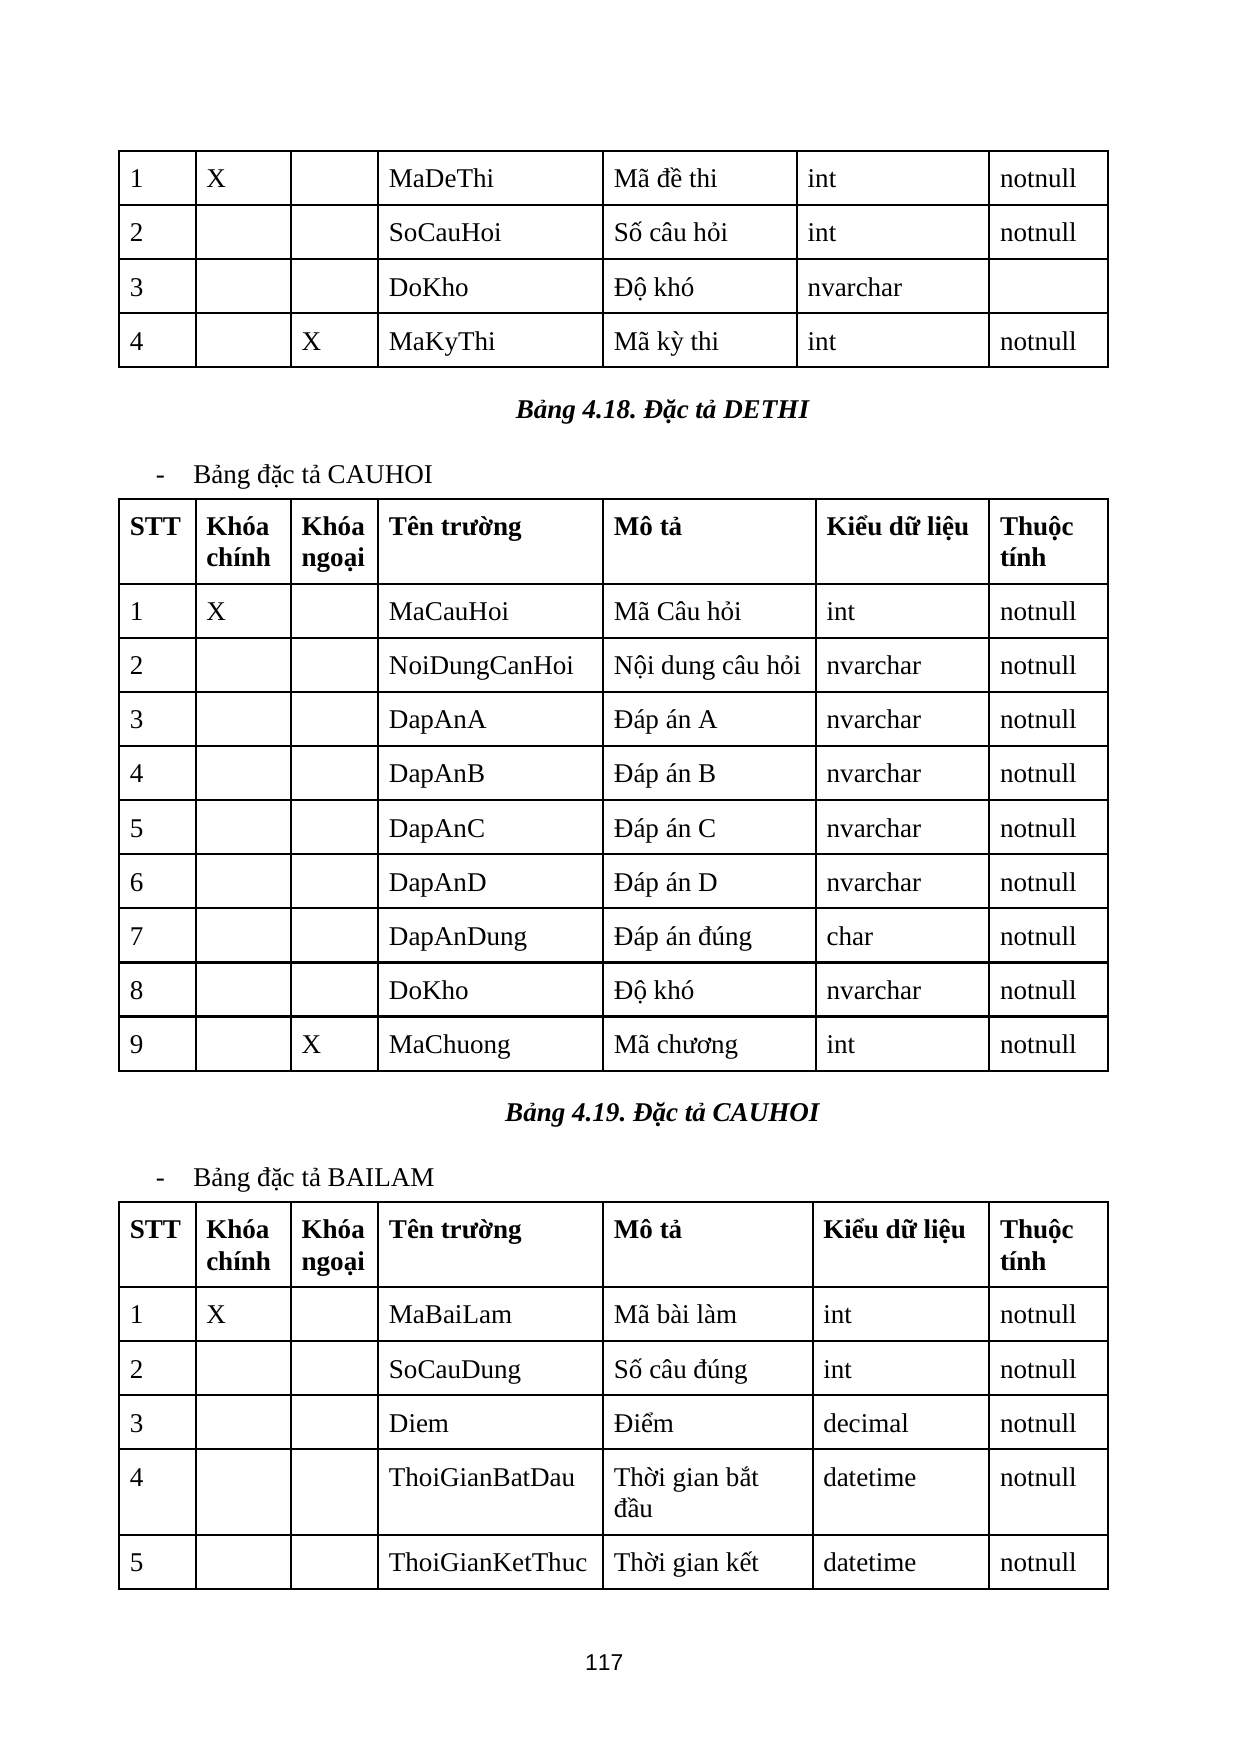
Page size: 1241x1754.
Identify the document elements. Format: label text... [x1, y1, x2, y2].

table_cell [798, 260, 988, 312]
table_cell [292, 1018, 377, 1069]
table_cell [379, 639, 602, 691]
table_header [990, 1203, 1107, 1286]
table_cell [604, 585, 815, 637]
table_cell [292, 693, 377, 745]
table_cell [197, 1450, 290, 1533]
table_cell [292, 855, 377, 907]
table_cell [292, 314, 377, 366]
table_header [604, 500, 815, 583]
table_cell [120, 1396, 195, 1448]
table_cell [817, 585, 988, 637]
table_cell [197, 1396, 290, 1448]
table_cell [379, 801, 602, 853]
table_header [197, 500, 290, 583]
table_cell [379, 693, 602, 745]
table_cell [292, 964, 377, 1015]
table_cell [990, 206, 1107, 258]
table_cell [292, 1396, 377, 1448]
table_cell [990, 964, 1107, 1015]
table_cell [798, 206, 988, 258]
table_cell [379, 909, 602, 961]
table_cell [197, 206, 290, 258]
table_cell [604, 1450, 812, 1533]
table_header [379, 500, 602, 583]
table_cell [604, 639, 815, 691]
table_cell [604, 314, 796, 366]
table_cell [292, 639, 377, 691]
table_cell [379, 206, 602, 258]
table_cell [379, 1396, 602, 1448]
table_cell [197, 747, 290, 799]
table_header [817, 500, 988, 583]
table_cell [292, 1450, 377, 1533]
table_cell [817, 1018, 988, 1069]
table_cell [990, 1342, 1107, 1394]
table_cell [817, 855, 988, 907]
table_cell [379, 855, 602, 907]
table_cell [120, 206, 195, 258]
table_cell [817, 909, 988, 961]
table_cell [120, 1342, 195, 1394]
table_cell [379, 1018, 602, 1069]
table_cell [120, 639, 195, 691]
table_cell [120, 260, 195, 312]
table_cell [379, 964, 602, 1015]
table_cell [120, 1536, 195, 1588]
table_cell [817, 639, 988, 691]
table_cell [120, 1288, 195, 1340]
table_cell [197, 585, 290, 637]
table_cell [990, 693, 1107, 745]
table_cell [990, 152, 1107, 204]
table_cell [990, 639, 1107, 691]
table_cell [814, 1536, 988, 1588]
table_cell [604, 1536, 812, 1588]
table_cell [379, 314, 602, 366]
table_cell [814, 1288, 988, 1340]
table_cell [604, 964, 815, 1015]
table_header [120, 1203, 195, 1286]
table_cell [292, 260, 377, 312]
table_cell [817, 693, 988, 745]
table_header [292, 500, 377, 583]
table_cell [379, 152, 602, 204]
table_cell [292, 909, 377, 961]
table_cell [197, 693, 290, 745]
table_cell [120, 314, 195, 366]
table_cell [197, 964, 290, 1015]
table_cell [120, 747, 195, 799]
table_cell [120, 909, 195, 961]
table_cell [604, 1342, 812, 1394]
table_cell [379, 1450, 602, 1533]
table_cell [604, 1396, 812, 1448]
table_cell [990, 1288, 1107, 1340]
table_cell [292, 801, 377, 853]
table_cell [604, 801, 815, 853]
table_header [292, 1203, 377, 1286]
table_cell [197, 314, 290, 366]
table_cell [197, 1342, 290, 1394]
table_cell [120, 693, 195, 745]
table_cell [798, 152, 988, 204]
subtitle Bảng đặc tả CAUHOI [156, 458, 1090, 489]
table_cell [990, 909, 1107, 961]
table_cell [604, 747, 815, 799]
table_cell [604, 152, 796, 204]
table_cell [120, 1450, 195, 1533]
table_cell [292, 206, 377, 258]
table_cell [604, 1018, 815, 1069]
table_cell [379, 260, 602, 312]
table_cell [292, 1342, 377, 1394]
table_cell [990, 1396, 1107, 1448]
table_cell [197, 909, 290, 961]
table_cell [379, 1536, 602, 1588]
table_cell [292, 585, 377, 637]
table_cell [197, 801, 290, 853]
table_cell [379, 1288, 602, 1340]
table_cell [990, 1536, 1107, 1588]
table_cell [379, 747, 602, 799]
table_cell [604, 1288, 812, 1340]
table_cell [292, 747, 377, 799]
text Bảng 4.18. Đặc tả DETHI [237, 393, 1090, 424]
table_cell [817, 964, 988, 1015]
subtitle Bảng đặc tả BAILAM [156, 1161, 1090, 1193]
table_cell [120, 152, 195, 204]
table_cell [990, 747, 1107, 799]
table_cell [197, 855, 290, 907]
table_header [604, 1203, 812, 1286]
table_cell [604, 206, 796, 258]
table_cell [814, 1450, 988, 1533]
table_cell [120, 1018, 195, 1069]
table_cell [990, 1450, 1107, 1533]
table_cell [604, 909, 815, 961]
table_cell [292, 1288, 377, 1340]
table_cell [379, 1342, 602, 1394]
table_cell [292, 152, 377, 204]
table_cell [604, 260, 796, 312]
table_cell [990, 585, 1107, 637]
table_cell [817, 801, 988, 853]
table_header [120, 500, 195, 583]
text Bảng 4.19. Đặc tả CAUHOI [237, 1097, 1090, 1128]
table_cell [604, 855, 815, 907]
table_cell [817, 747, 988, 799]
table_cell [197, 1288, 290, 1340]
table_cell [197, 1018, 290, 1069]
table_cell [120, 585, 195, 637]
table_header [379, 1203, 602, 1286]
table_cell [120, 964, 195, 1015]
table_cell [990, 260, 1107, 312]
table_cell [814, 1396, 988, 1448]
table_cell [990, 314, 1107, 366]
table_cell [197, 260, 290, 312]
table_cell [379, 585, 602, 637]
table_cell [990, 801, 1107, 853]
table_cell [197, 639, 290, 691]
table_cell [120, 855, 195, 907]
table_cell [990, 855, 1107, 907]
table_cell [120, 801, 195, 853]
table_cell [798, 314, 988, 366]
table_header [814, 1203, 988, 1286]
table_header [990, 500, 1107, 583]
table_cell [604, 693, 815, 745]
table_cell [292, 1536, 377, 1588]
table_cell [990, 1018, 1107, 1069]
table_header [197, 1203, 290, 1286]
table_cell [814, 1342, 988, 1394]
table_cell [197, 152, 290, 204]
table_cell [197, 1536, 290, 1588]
